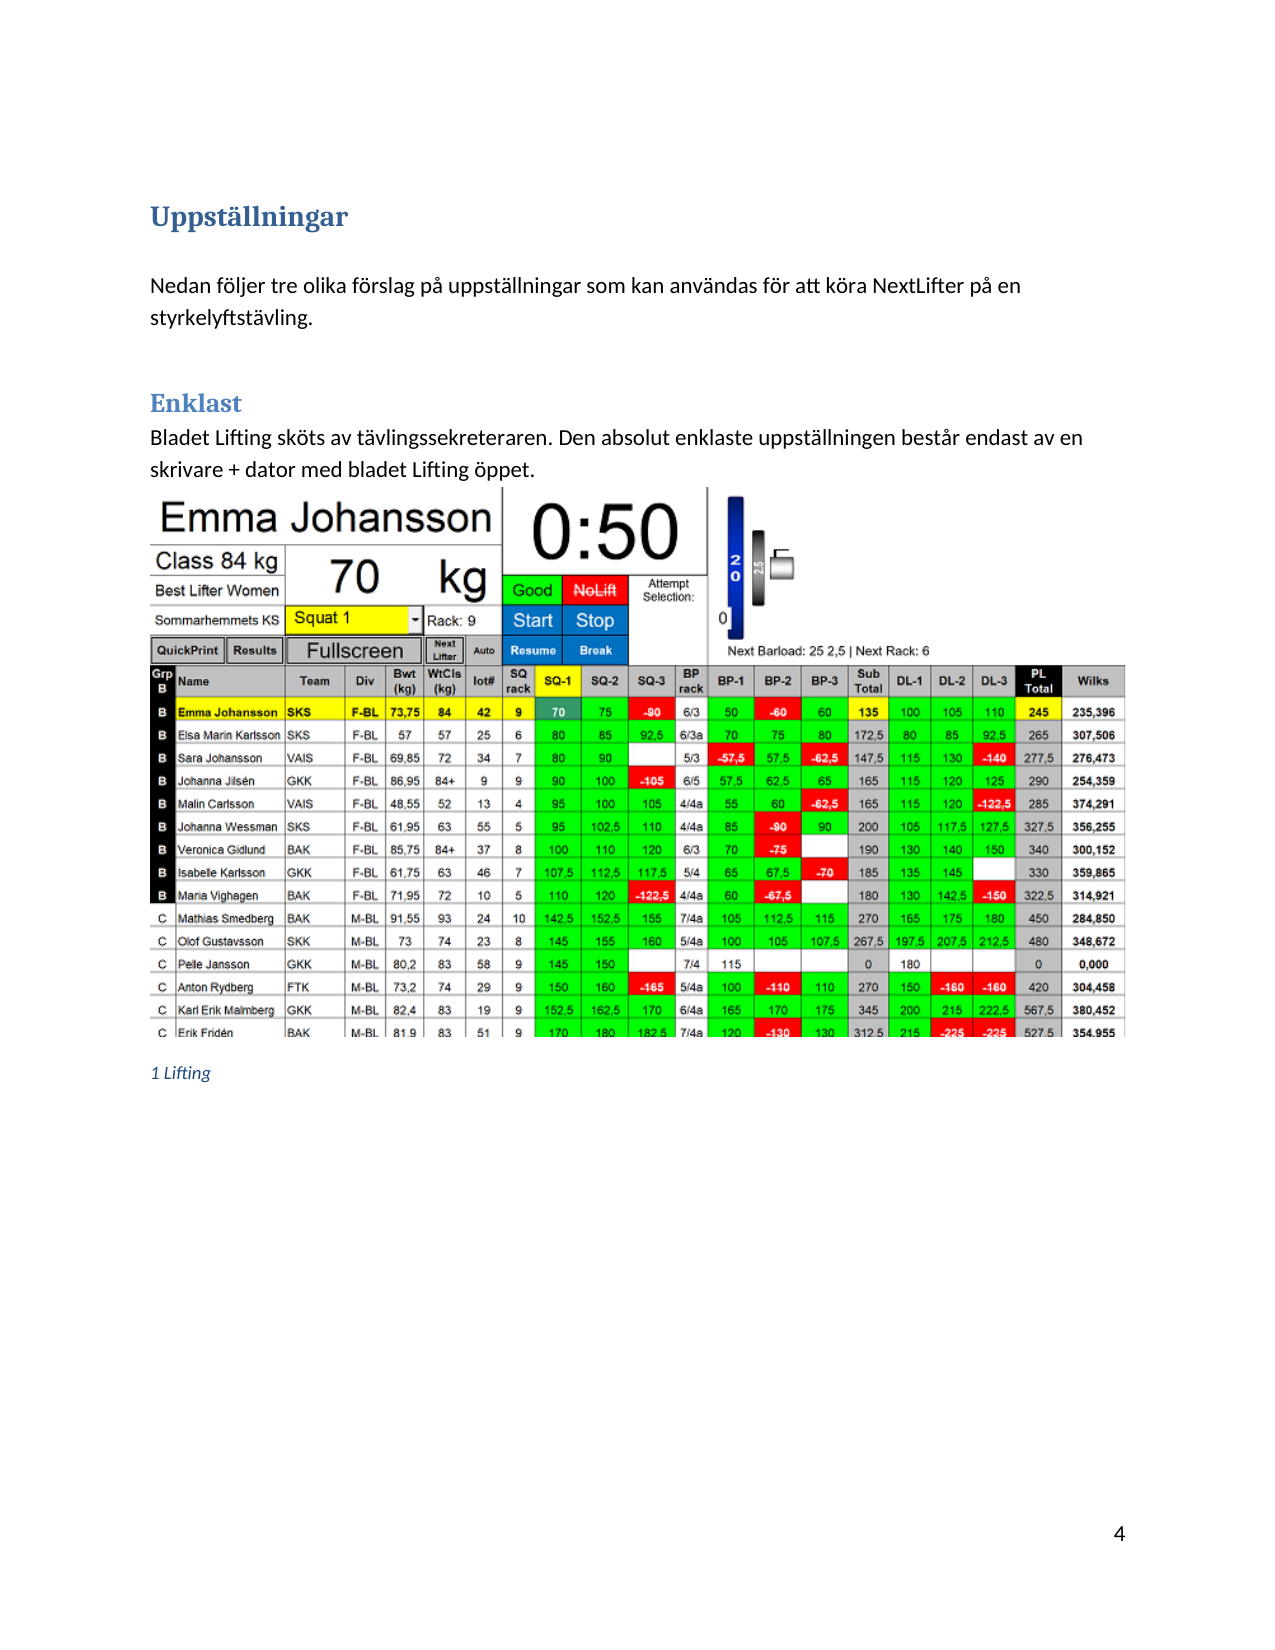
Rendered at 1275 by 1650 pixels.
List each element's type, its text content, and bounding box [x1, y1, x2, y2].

text Nedan följer tre olika förslag på uppställningar som kan användas för att köra NextLifter på en styrkelyftstävling. [150, 238, 1125, 363]
subtitle Uppställningar [150, 200, 1125, 233]
picture [150, 487, 1125, 1037]
text 1 Lifting [150, 1061, 1125, 1084]
text Enklast Bladet Lifting sköts av tävlingssekreteraren. Den absolut enklaste uppställningen består endast av en skrivare + dator med bladet Lifting öppet. [150, 388, 1125, 487]
